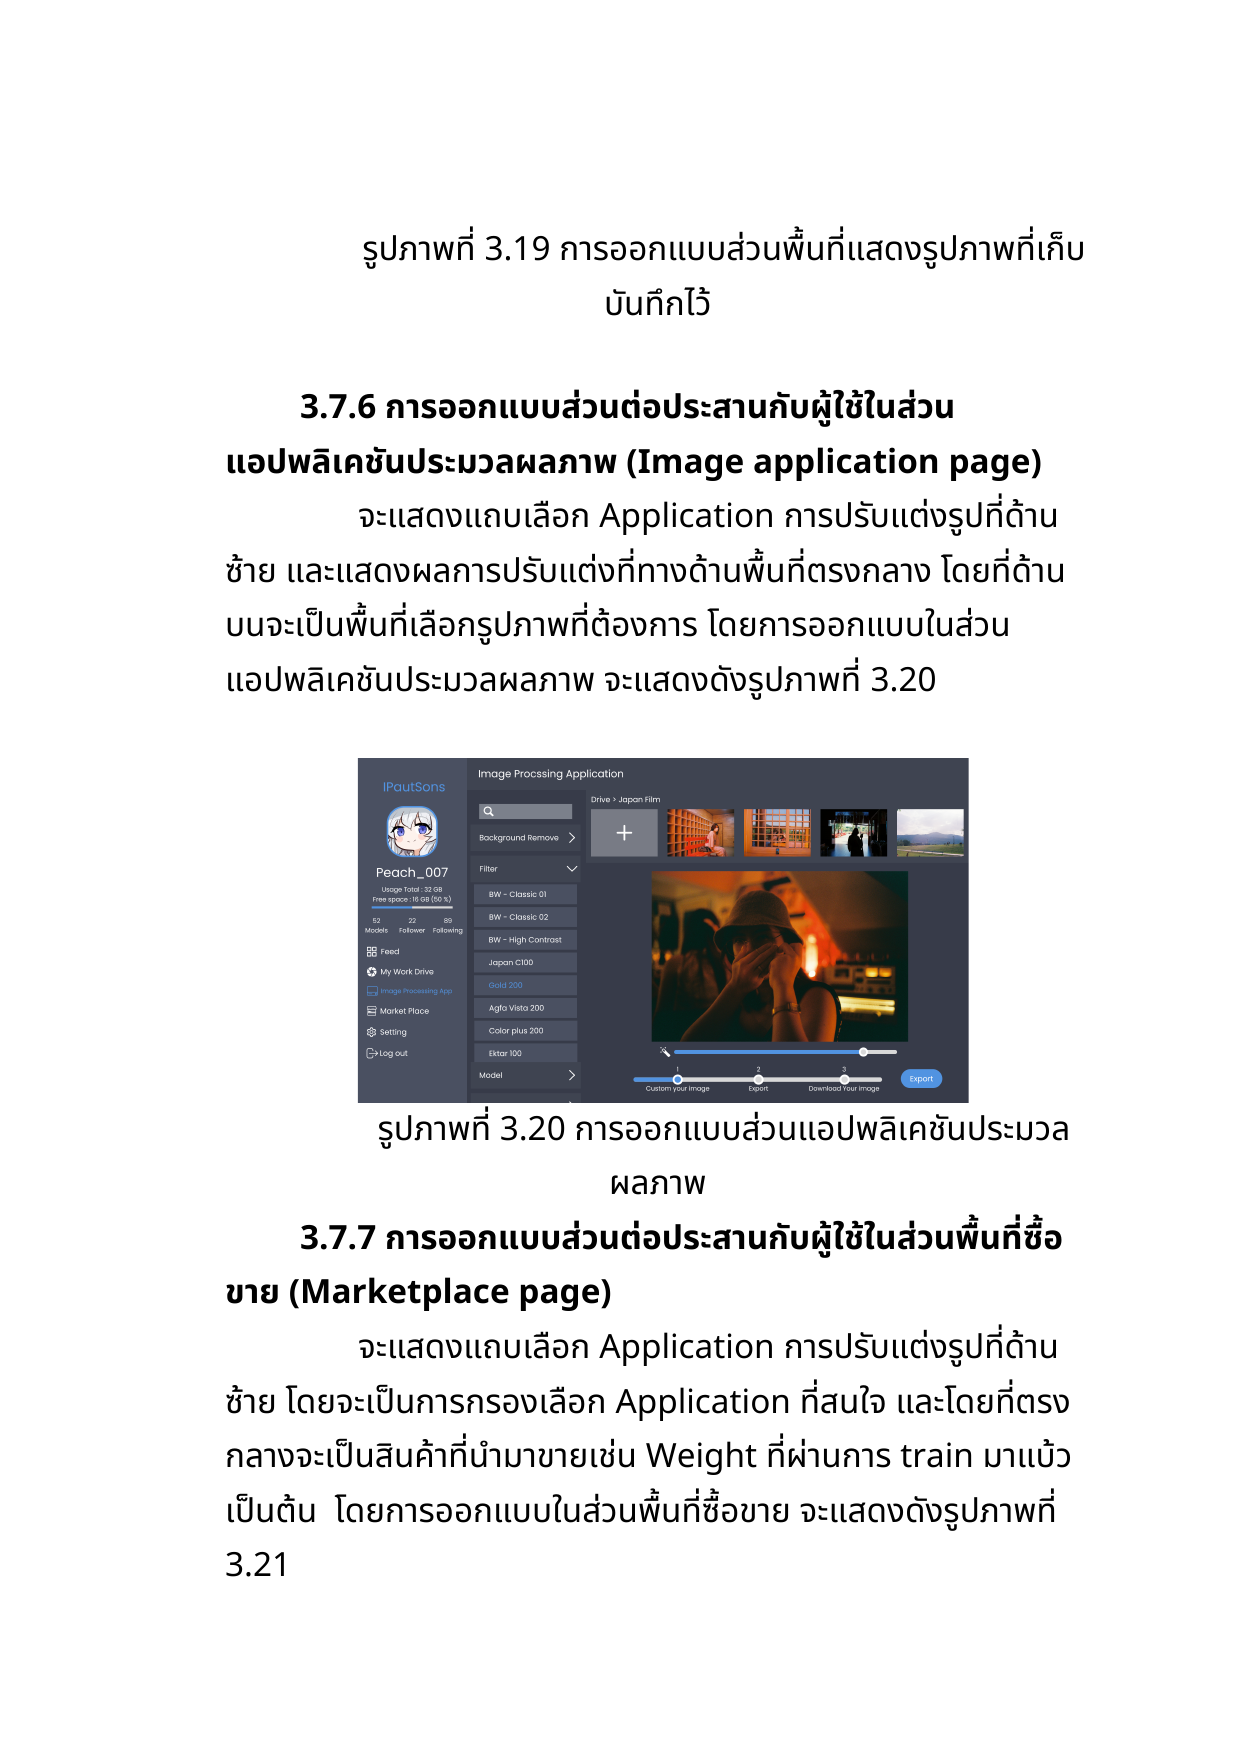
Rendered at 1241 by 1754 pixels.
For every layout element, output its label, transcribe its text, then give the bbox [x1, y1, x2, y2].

text 3.7.7 การออกแบบส่วนต่อประสานกับผู้ใช้ในส่วนพื้นที่ซื้อขาย (Marketplace page) [225, 1214, 1090, 1319]
picture [357, 758, 969, 1103]
text รูปภาพที่ 3.19 การออกแบบส่วนพื้นที่แสดงรูปภาพที่เก็บบันทึกไว้ [225, 225, 1090, 330]
text 3.7.6 การออกแบบส่วนต่อประสานกับผู้ใช้ในส่วนแอปพลิเคชันประมวลผลภาพ (Image application page) [225, 383, 1090, 488]
text จะแสดงแถบเลือก Application การปรับแต่งรูปที่ด้านซ้าย โดยจะเป็นการกรองเลือก Application ที่สนใจ และโดยที่ตรงกลางจะเป็นสินค้าที่นำมาขายเช่น Weight ที่ผ่านการ train มาแบ้วเป็นต้น โดยการออกแบบในส่วนพื้นที่ซื้อขาย จะแสดงดังรูปภาพที่ 3.21 [225, 1323, 1090, 1586]
text รูปภาพที่ 3.20 การออกแบบส่วนแอปพลิเคชันประมวลผลภาพ [225, 1105, 1090, 1210]
text จะแสดงแถบเลือก Application การปรับแต่งรูปที่ด้านซ้าย และแสดงผลการปรับแต่งที่ทางด้านพื้นที่ตรงกลาง โดยที่ด้านบนจะเป็นพื้นที่เลือกรูปภาพที่ต้องการ โดยการออกแบบในส่วนแอปพลิเคชันประมวลผลภาพ จะแสดงดังรูปภาพที่ 3.20 [225, 492, 1090, 706]
